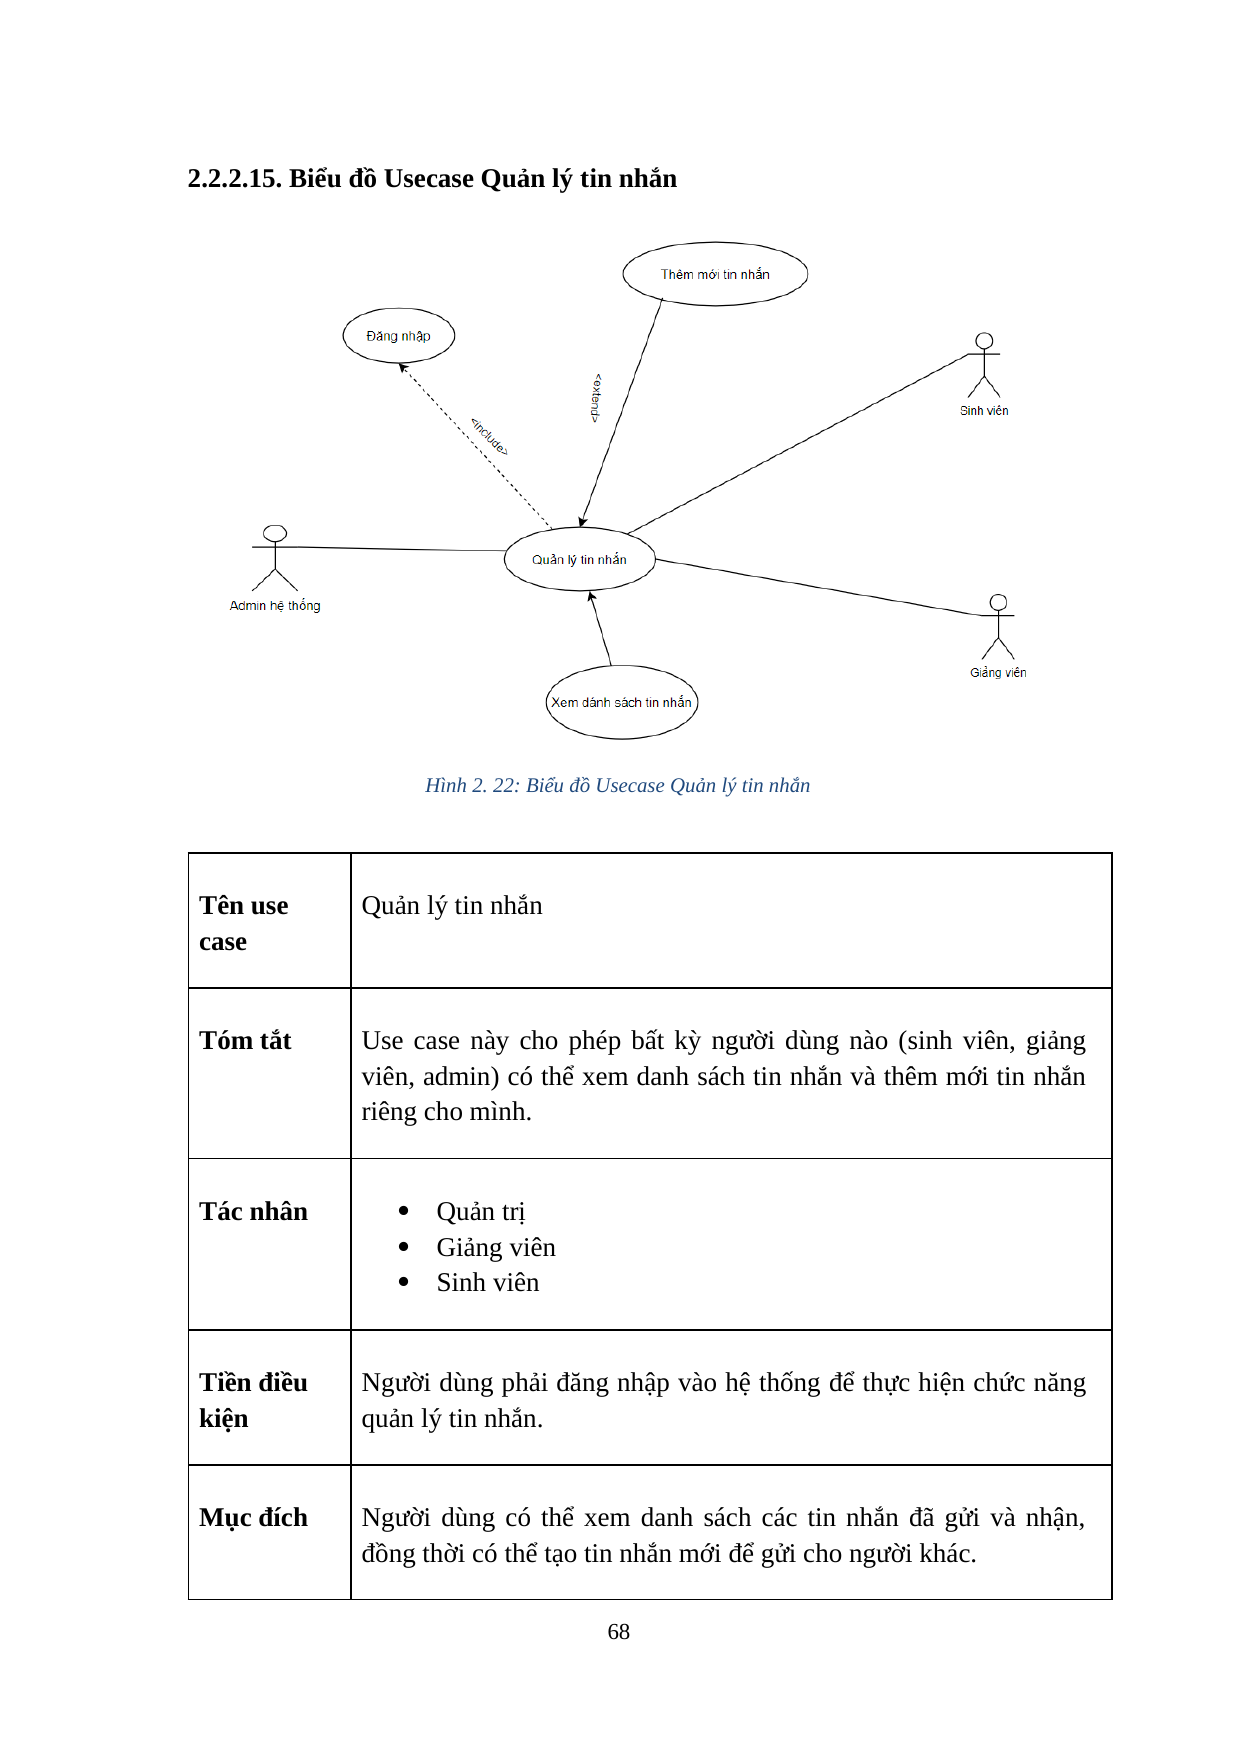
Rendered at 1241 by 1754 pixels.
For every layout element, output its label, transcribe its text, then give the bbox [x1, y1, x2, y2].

table_header Tên use case [189, 854, 350, 987]
subtitle 2.2.2.15. Biểu đồ Usecase Quản lý tin nhắn [187, 162, 1050, 194]
table_cell Tóm tắt [189, 989, 350, 1157]
table_cell Tiền điều kiện [189, 1331, 350, 1464]
table_cell Mục đích [189, 1466, 350, 1599]
table_cell Người dùng phải đăng nhập vào hệ thống để thực hiện chức năng quản lý tin nhắn. [352, 1331, 1111, 1464]
table_header Quản lý tin nhắn [352, 854, 1111, 987]
table_cell Tác nhân [189, 1159, 350, 1329]
table_cell Người dùng có thể xem danh sách các tin nhắn đã gửi và nhận, đồng thời có thể tạo tin nhắn mới để gửi cho người khác. [352, 1466, 1111, 1599]
picture [187, 206, 1050, 774]
table_cell Use case này cho phép bất kỳ người dùng nào (sinh viên, giảng viên, admin) có thể xem danh sách tin nhắn và thêm mới tin nhắn riêng cho mình. [352, 989, 1111, 1157]
table_cell Quản trị Giảng viên Sinh viên [352, 1159, 1111, 1329]
